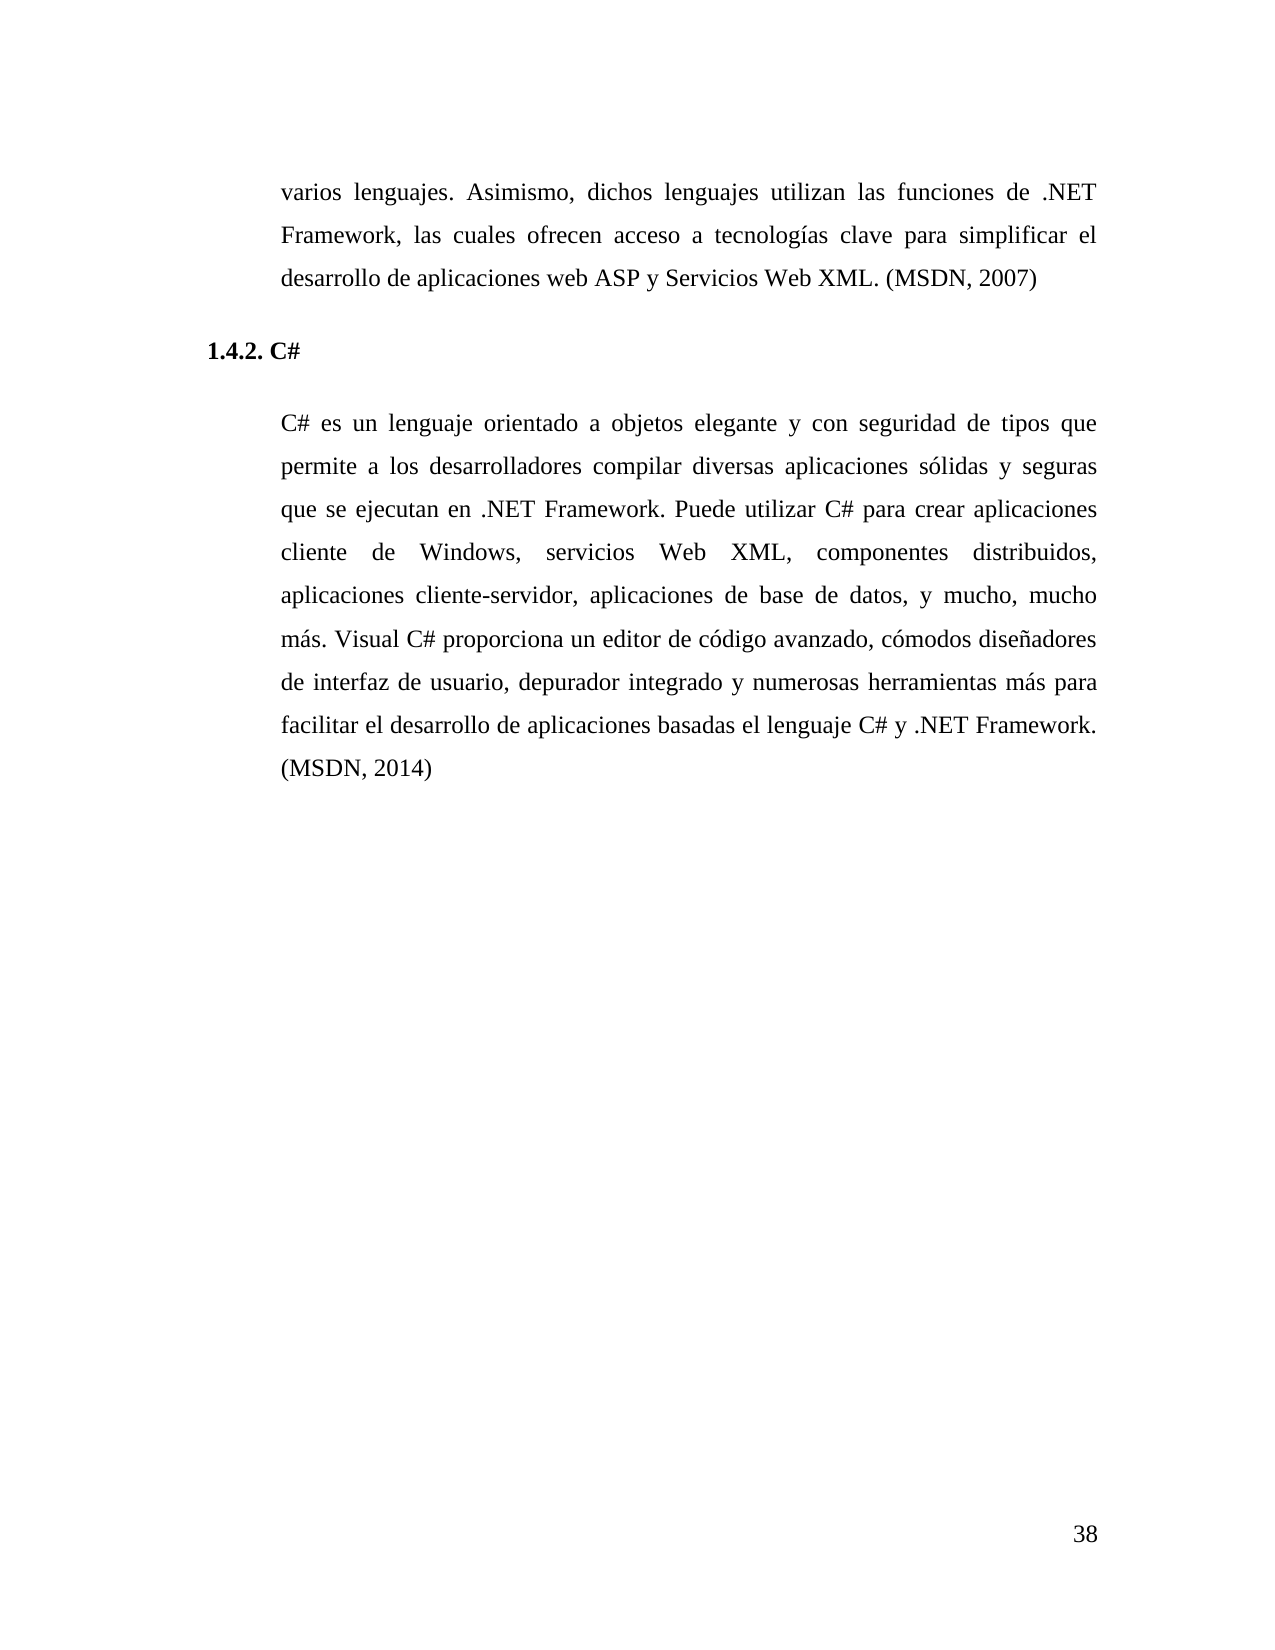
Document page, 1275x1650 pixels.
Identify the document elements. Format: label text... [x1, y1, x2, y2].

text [281, 177, 1098, 292]
subtitle 1.4.2. C# [207, 336, 1098, 364]
text C# es un lenguaje orientado a objetos elegante y con seguridad de tipos que permite a los desarrolladores compilar diversas aplicaciones sólidas y seguras que se ejecutan en .NET Framework. Puede utilizar C# para crear aplicaciones cliente de Windows, servicios Web XML, componentes distribuidos, aplicaciones cliente-servidor, aplicaciones de base de datos, y mucho, mucho más. Visual C# proporciona un editor de código avanzado, cómodos diseñadores de interfaz de usuario, depurador integrado y numerosas herramientas más para facilitar el desarrollo de aplicaciones basadas el lenguaje C# y .NET Framework. (MSDN, 2014) [281, 408, 1098, 782]
